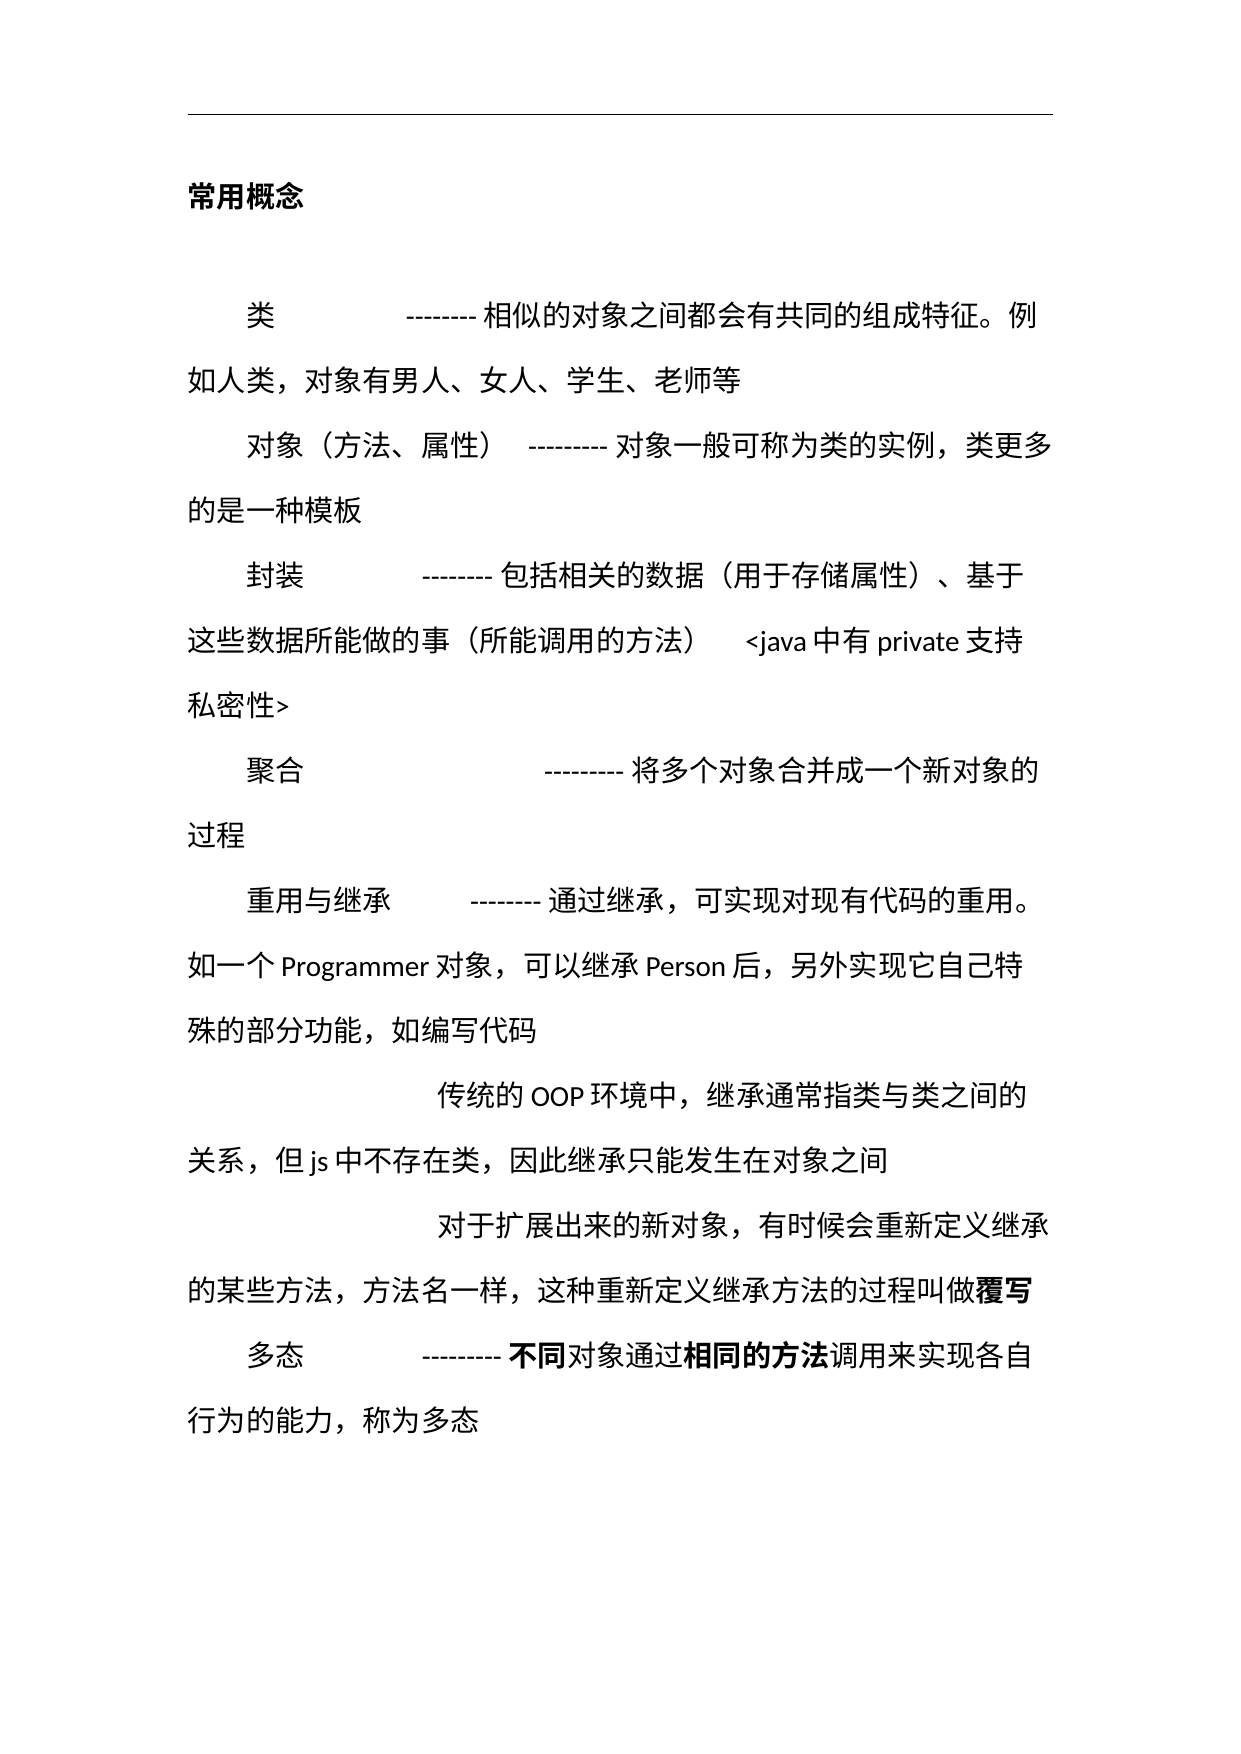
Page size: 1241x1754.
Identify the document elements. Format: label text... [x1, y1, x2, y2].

text 类 -------- 相似的对象之间都会有共同的组成特征。例如人类，对象有男人、女人、学生、老师等 [187, 281, 1053, 411]
text 传统的OOP环境中，继承通常指类与类之间的关系，但js中不存在类，因此继承只能发生在对象之间 [187, 1061, 1053, 1191]
text 重用与继承 -------- 通过继承，可实现对现有代码的重用。如一个Programmer对象，可以继承Person后，另外实现它自己特殊的部分功能，如编写代码 [187, 866, 1053, 1061]
text 封装 -------- 包括相关的数据（用于存储属性）、基于这些数据所能做的事（所能调用的方法） <java中有private支持私密性> [187, 541, 1053, 736]
text 聚合 --------- 将多个对象合并成一个新对象的过程 [187, 736, 1053, 866]
text 对象（方法、属性） --------- 对象一般可称为类的实例，类更多的是一种模板 [187, 411, 1053, 541]
text 多态 --------- 不同对象通过相同的方法调用来实现各自行为的能力，称为多态 [187, 1321, 1053, 1451]
text 对于扩展出来的新对象，有时候会重新定义继承的某些方法，方法名一样，这种重新定义继承方法的过程叫做覆写 [187, 1191, 1053, 1321]
subtitle 常用概念 [187, 162, 1053, 227]
